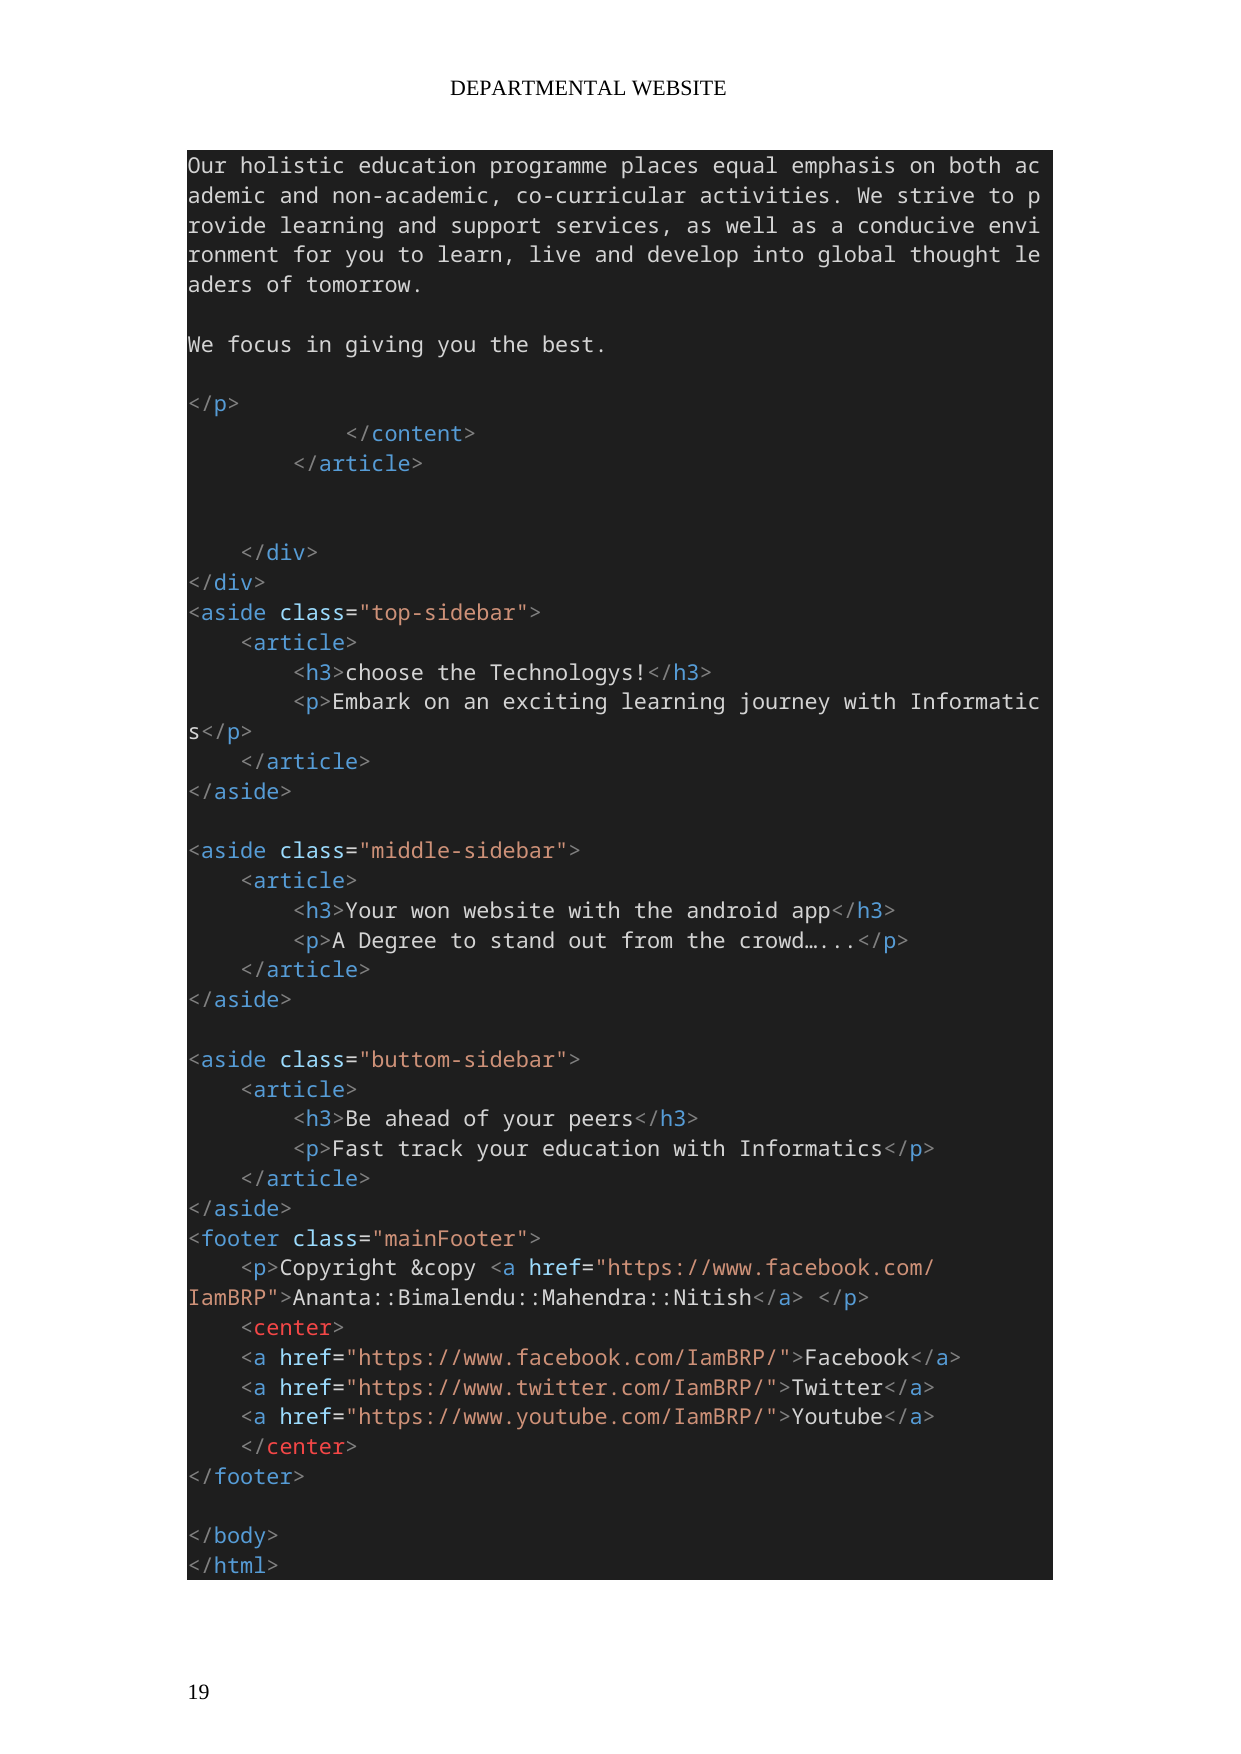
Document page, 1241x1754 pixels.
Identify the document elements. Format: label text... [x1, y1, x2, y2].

text </center> [187, 1431, 1053, 1461]
text <a href="https://www.twitter.com/IamBRP/">Twitter</a> [187, 1371, 1053, 1401]
text </body> [187, 1520, 1053, 1550]
text <p>A Degree to stand out from the crowd…...</p> [187, 924, 1053, 954]
text <h3>Your won website with the android app</h3> [187, 895, 1053, 924]
text </article> [187, 954, 1053, 984]
text We focus in giving you the best. [187, 329, 1053, 358]
text </article> [187, 1163, 1053, 1193]
text <footer class="mainFooter"> [187, 1222, 1053, 1252]
text </aside> [187, 776, 1053, 805]
text <p>Embark on an exciting learning journey with Informatics</p> [187, 686, 1053, 746]
text </article> [187, 448, 1053, 478]
text </p> [187, 388, 1053, 418]
text <article> [187, 865, 1053, 895]
text </article> [187, 746, 1053, 776]
text </aside> [187, 1193, 1053, 1222]
text </aside> [187, 984, 1053, 1014]
text <center> [187, 1312, 1053, 1342]
text </html> [187, 1550, 1053, 1580]
text <aside class="middle-sidebar"> [187, 835, 1053, 865]
text <article> [187, 627, 1053, 656]
text </content> [187, 418, 1053, 448]
text </div> [187, 537, 1053, 567]
text <aside class="top-sidebar"> [187, 597, 1053, 627]
text <aside class="buttom-sidebar"> [187, 1044, 1053, 1073]
text Our holistic education programme places equal emphasis on both academic and non-academic, co-curricular activities. We strive to provide learning and support services, as well as a conducive environment for you to learn, live and develop into global thought leaders of tomorrow. [187, 150, 1053, 299]
text <a href="https://www.facebook.com/IamBRP/">Facebook</a> [187, 1342, 1053, 1371]
text <article> [187, 1073, 1053, 1103]
text </div> [187, 567, 1053, 597]
text <p>Fast track your education with Informatics</p> [187, 1133, 1053, 1163]
text <p>Copyright &copy <a href="https://www.facebook.com/IamBRP">Ananta::Bimalendu::Mahendra::Nitish</a> </p> [187, 1252, 1053, 1312]
text <a href="https://www.youtube.com/IamBRP/">Youtube</a> [187, 1401, 1053, 1431]
text <h3>Be ahead of your peers</h3> [187, 1103, 1053, 1133]
text <h3>choose the Technologys!</h3> [187, 656, 1053, 686]
text </footer> [187, 1461, 1053, 1491]
